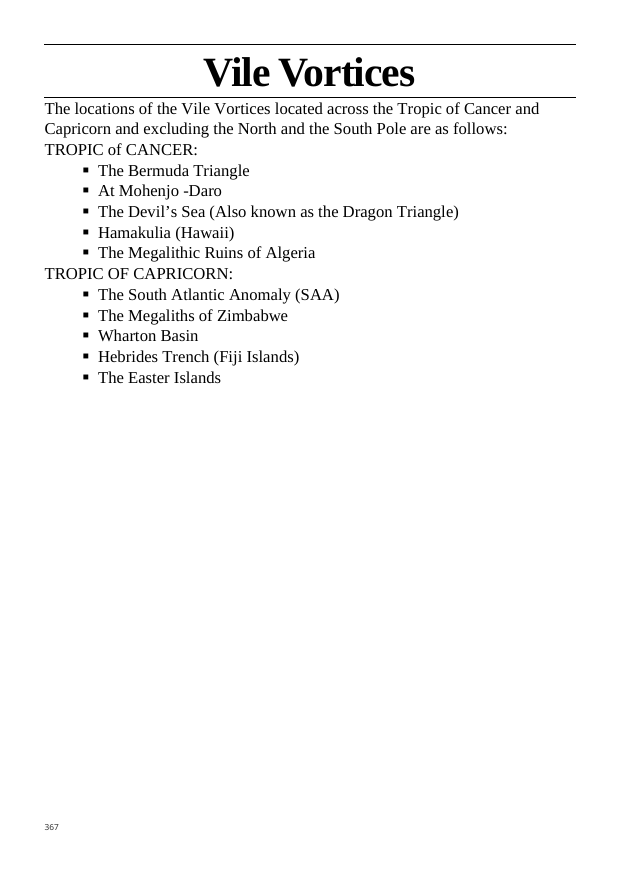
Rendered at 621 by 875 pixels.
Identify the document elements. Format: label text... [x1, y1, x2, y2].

list Hebrides Trench (Fiji Islands) [82, 347, 576, 366]
list The Megaliths of Zimbabwe [82, 305, 576, 324]
text TROPIC of CANCER: [44, 140, 576, 159]
list The South Atlantic Anomaly (SAA) [82, 284, 576, 304]
list The Easter Islands [82, 367, 576, 387]
list The Megalithic Ruins of Algeria [82, 243, 576, 262]
list The Bermuda Triangle [82, 160, 576, 179]
text TROPIC OF CAPRICORN: [44, 264, 576, 283]
list Wharton Basin [82, 326, 576, 345]
list Hamakulia (Hawaii) [82, 222, 576, 242]
list The Devil’s Sea (Also known as the Dragon Triangle) [82, 202, 576, 221]
text The locations of the Vile Vortices located across the Tropic of Cancer and Capricorn and excluding the North and the South Pole are as follows: [44, 98, 576, 138]
subtitle Vile Vortices [44, 45, 576, 97]
list At Mohenjo -Daro [82, 181, 576, 200]
